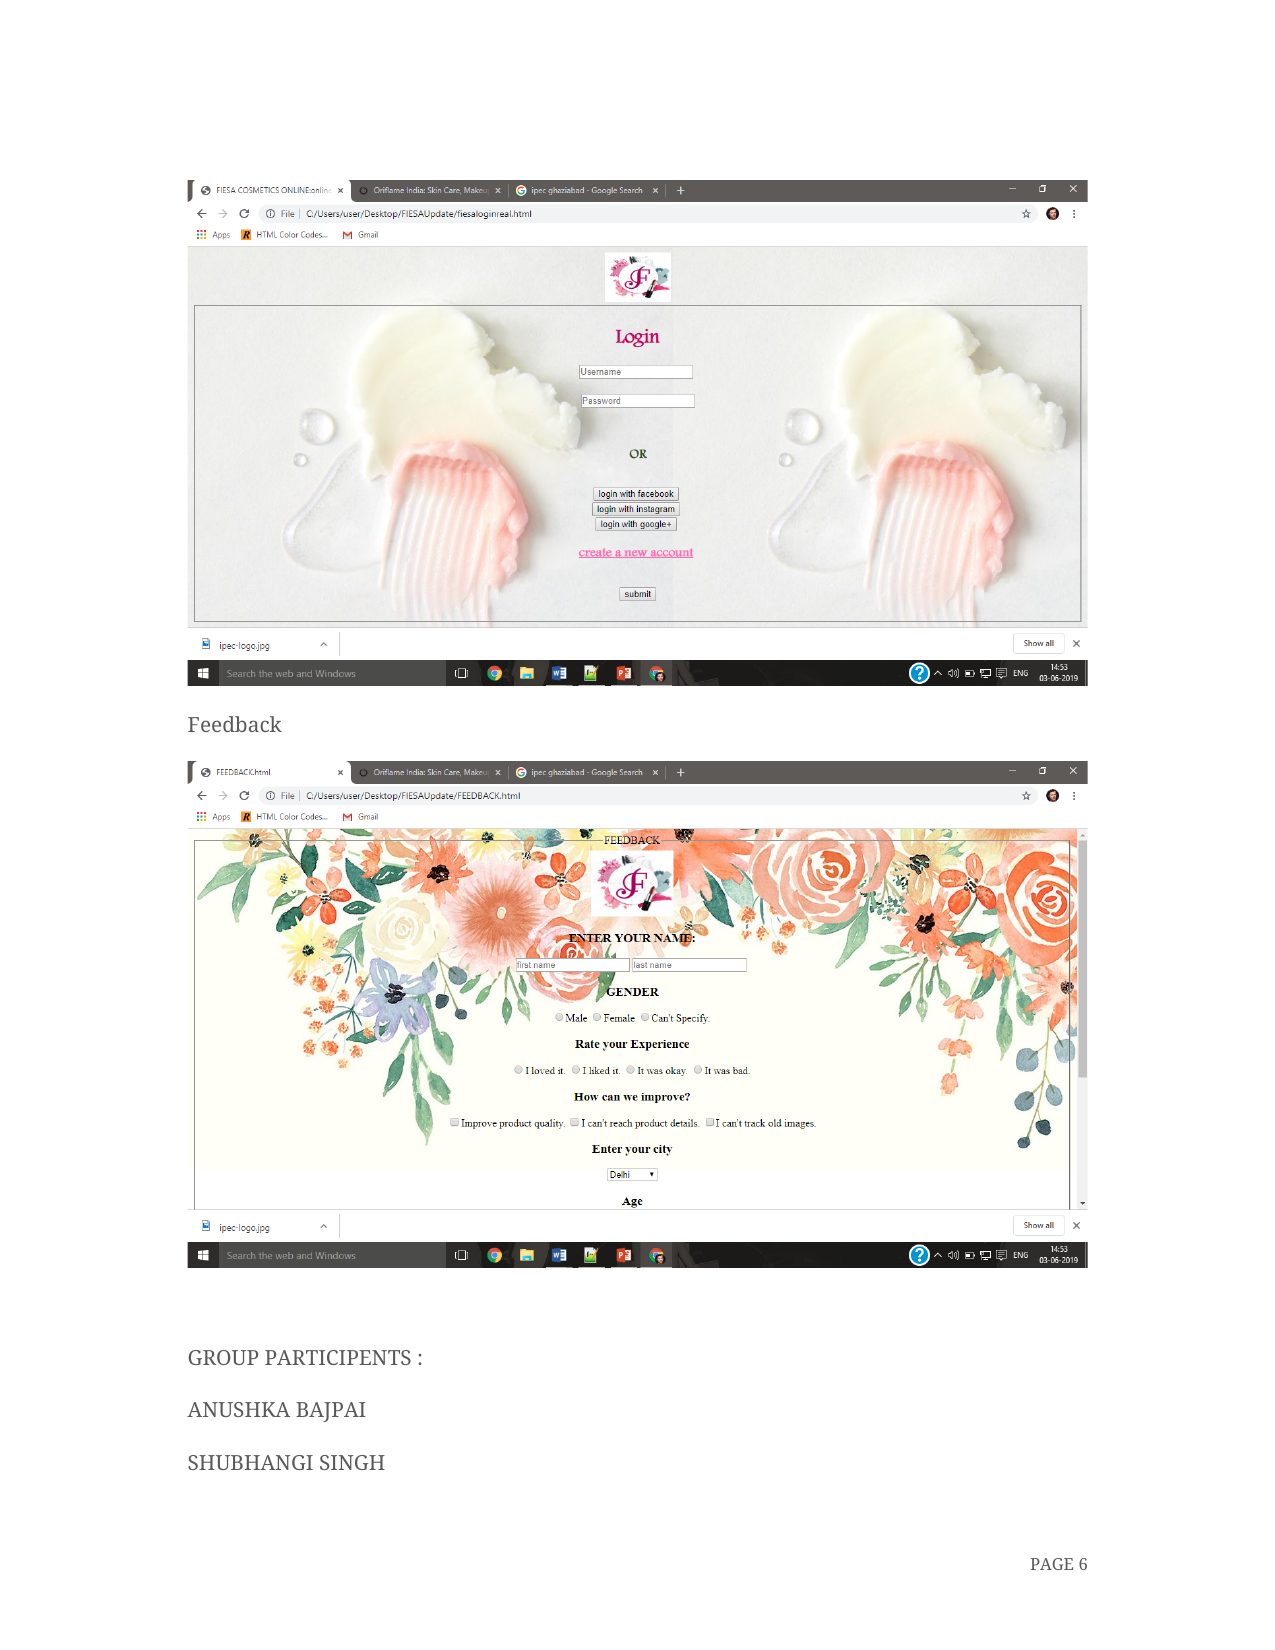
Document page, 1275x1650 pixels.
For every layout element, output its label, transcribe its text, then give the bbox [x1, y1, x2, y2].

text GROUP PARTICIPENTS : [187, 1343, 1087, 1372]
text ANUSHKA BAJPAI [187, 1396, 1087, 1424]
picture [187, 761, 1088, 1268]
text SHUBHANGI SINGH [187, 1448, 1087, 1476]
picture [187, 180, 1088, 686]
text Feedback [187, 710, 1087, 738]
